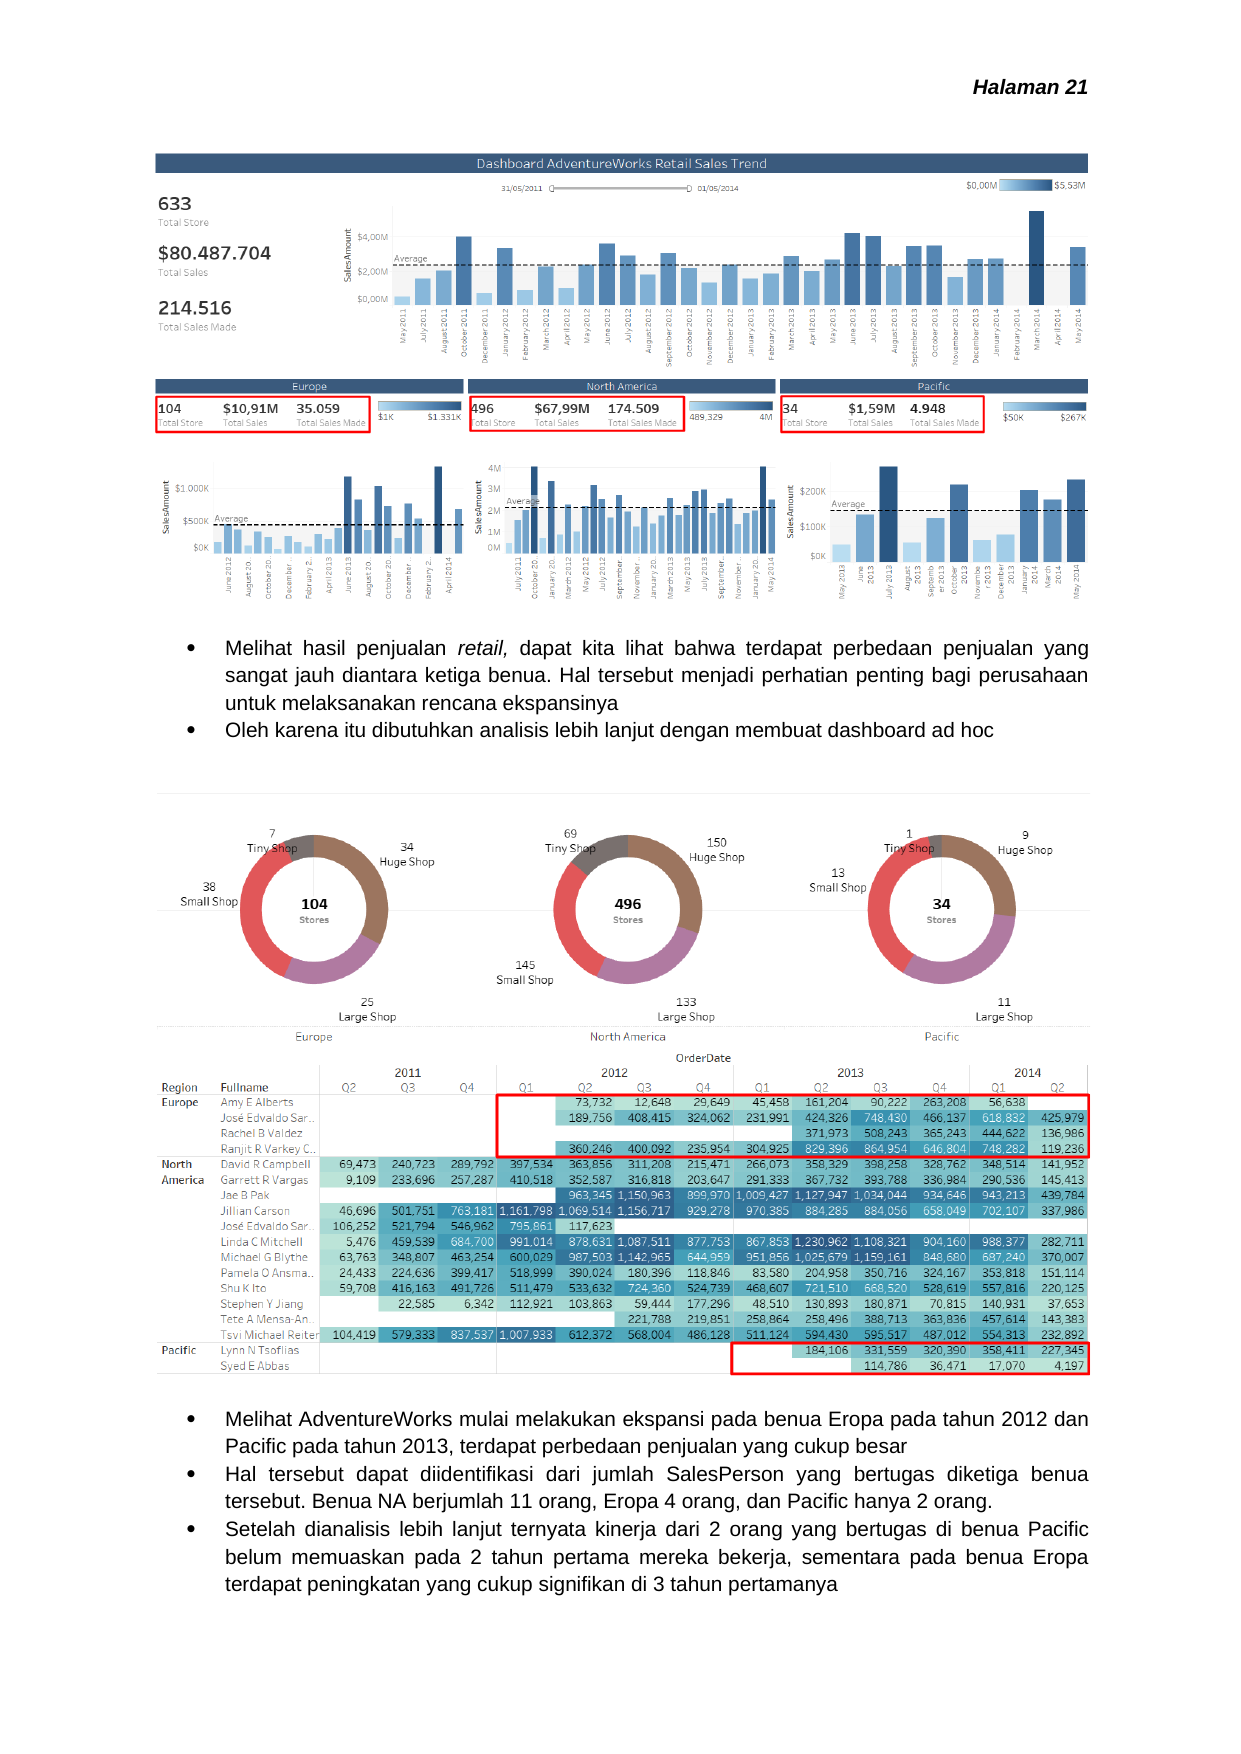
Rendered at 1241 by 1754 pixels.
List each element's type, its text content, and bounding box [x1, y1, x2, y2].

list Setelah dianalisis lebih lanjut ternyata kinerja dari 2 orang yang bertugas di benua Pacific belum memuaskan pada 2 tahun pertama mereka bekerja, sementara pada benua Eropa terdapat peningkatan yang cukup signifikan di 3 tahun pertamanya [187, 1517, 1090, 1596]
picture [150, 773, 1091, 1376]
list Oleh karena itu dibutuhkan analisis lebih lanjut dengan membuat dashboard ad hoc [187, 718, 1090, 742]
picture [150, 150, 1091, 605]
list Hal tersebut dapat diidentifikasi dari jumlah SalesPerson yang bertugas diketiga benua tersebut. Benua NA berjumlah 11 orang, Eropa 4 orang, dan Pacific hanya 2 orang. [187, 1462, 1090, 1513]
list Melihat hasil penjualan retail, dapat kita lihat bahwa terdapat perbedaan penjualan yang sangat jauh diantara ketiga benua. Hal tersebut menjadi perhatian penting bagi perusahaan untuk melaksanakan rencana ekspansinya [187, 635, 1090, 714]
list Melihat AdventureWorks mulai melakukan ekspansi pada benua Eropa pada tahun 2012 dan Pacific pada tahun 2013, terdapat perbedaan penjualan yang cukup besar [187, 1407, 1090, 1458]
